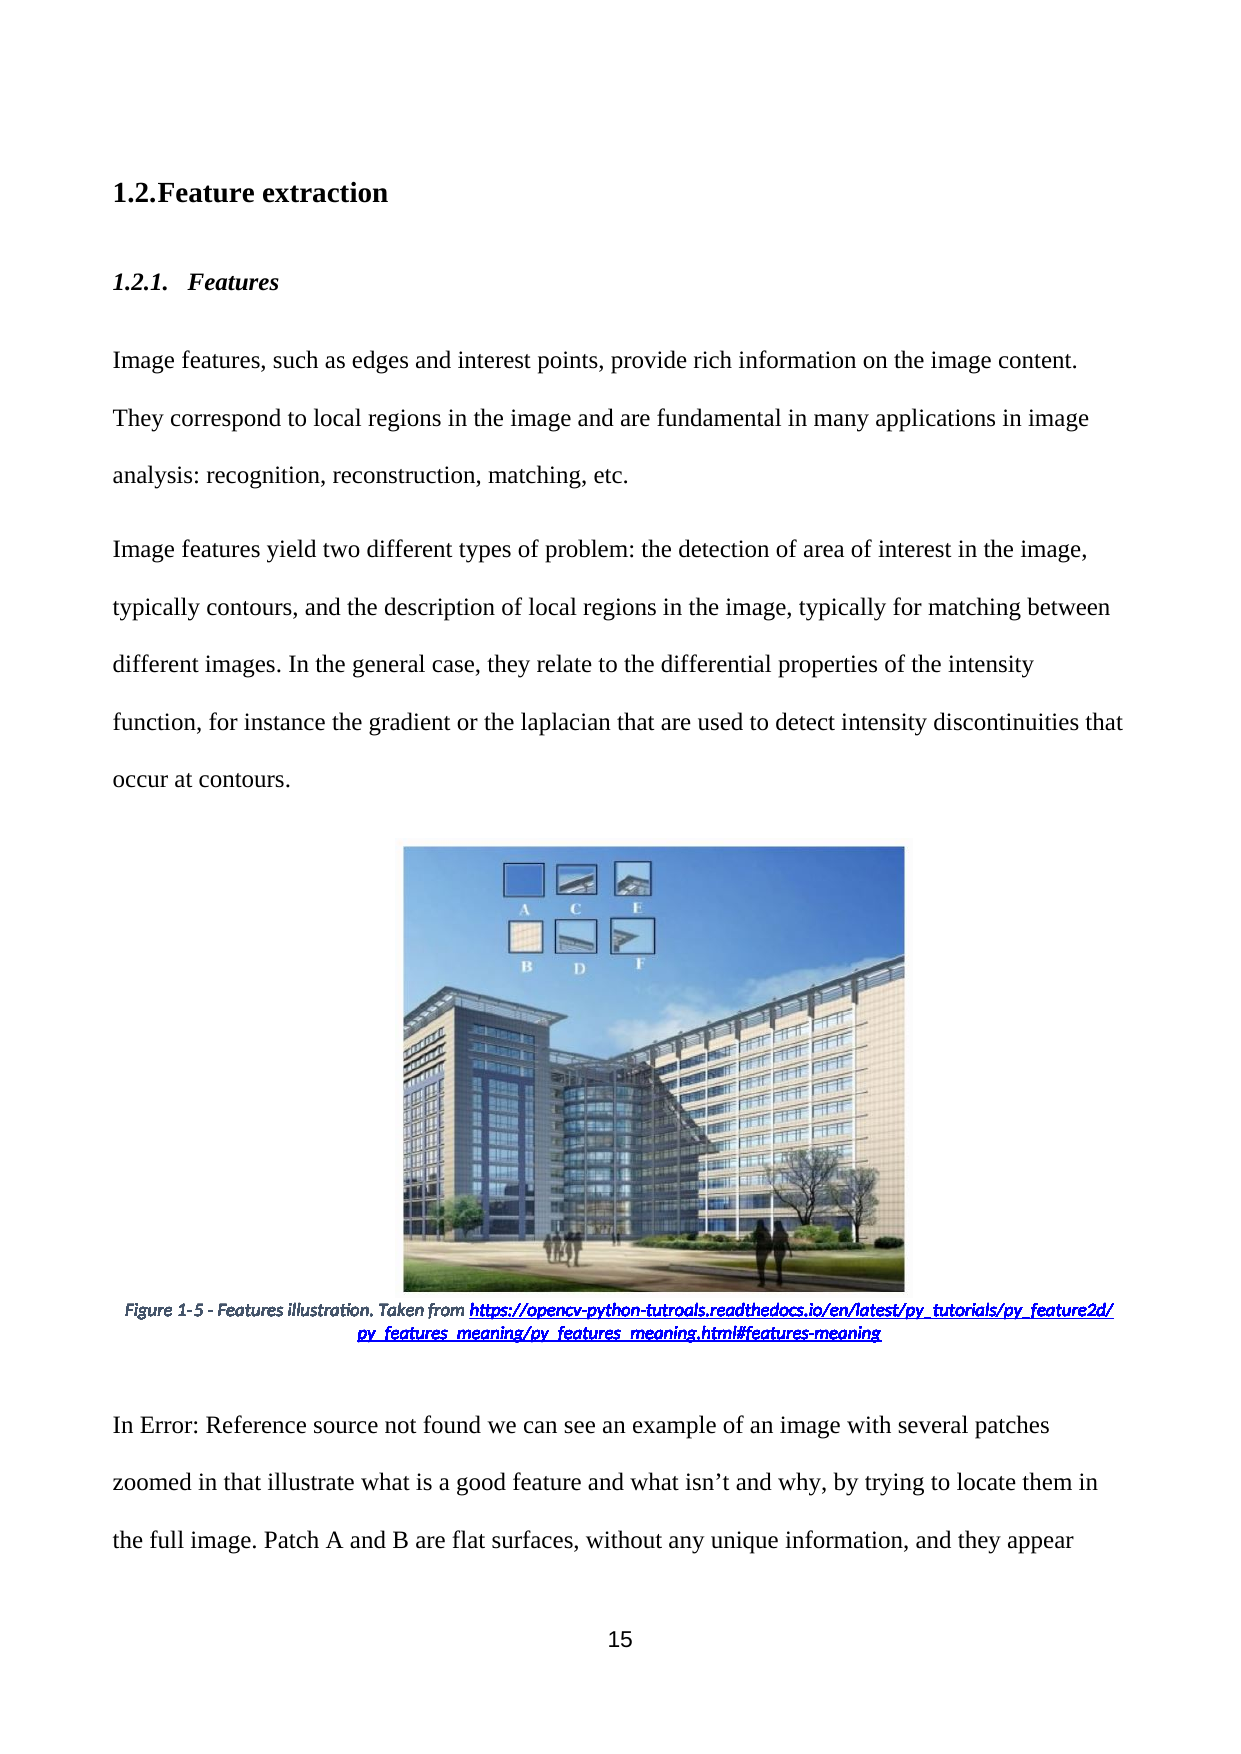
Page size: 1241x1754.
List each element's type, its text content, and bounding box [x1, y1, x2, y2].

text Image features yield two different types of problem: the detection of area of interest in the image, typically contours, and the description of local regions in the image, typically for matching between different images. In the general case, they relate to the differential properties of the intensity function, for instance the gradient or the laplacian that are used to detect intensity discontinuities that occur at contours. [112, 534, 1128, 793]
picture [395, 838, 913, 1298]
subtitle Features [112, 267, 1128, 296]
subtitle Feature extraction [112, 175, 1128, 208]
text Image features, such as edges and interest points, provide rich information on the image content. They correspond to local regions in the image and are fundamental in many applications in image analysis: recognition, reconstruction, matching, etc. [112, 345, 1128, 489]
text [112, 1410, 1128, 1554]
